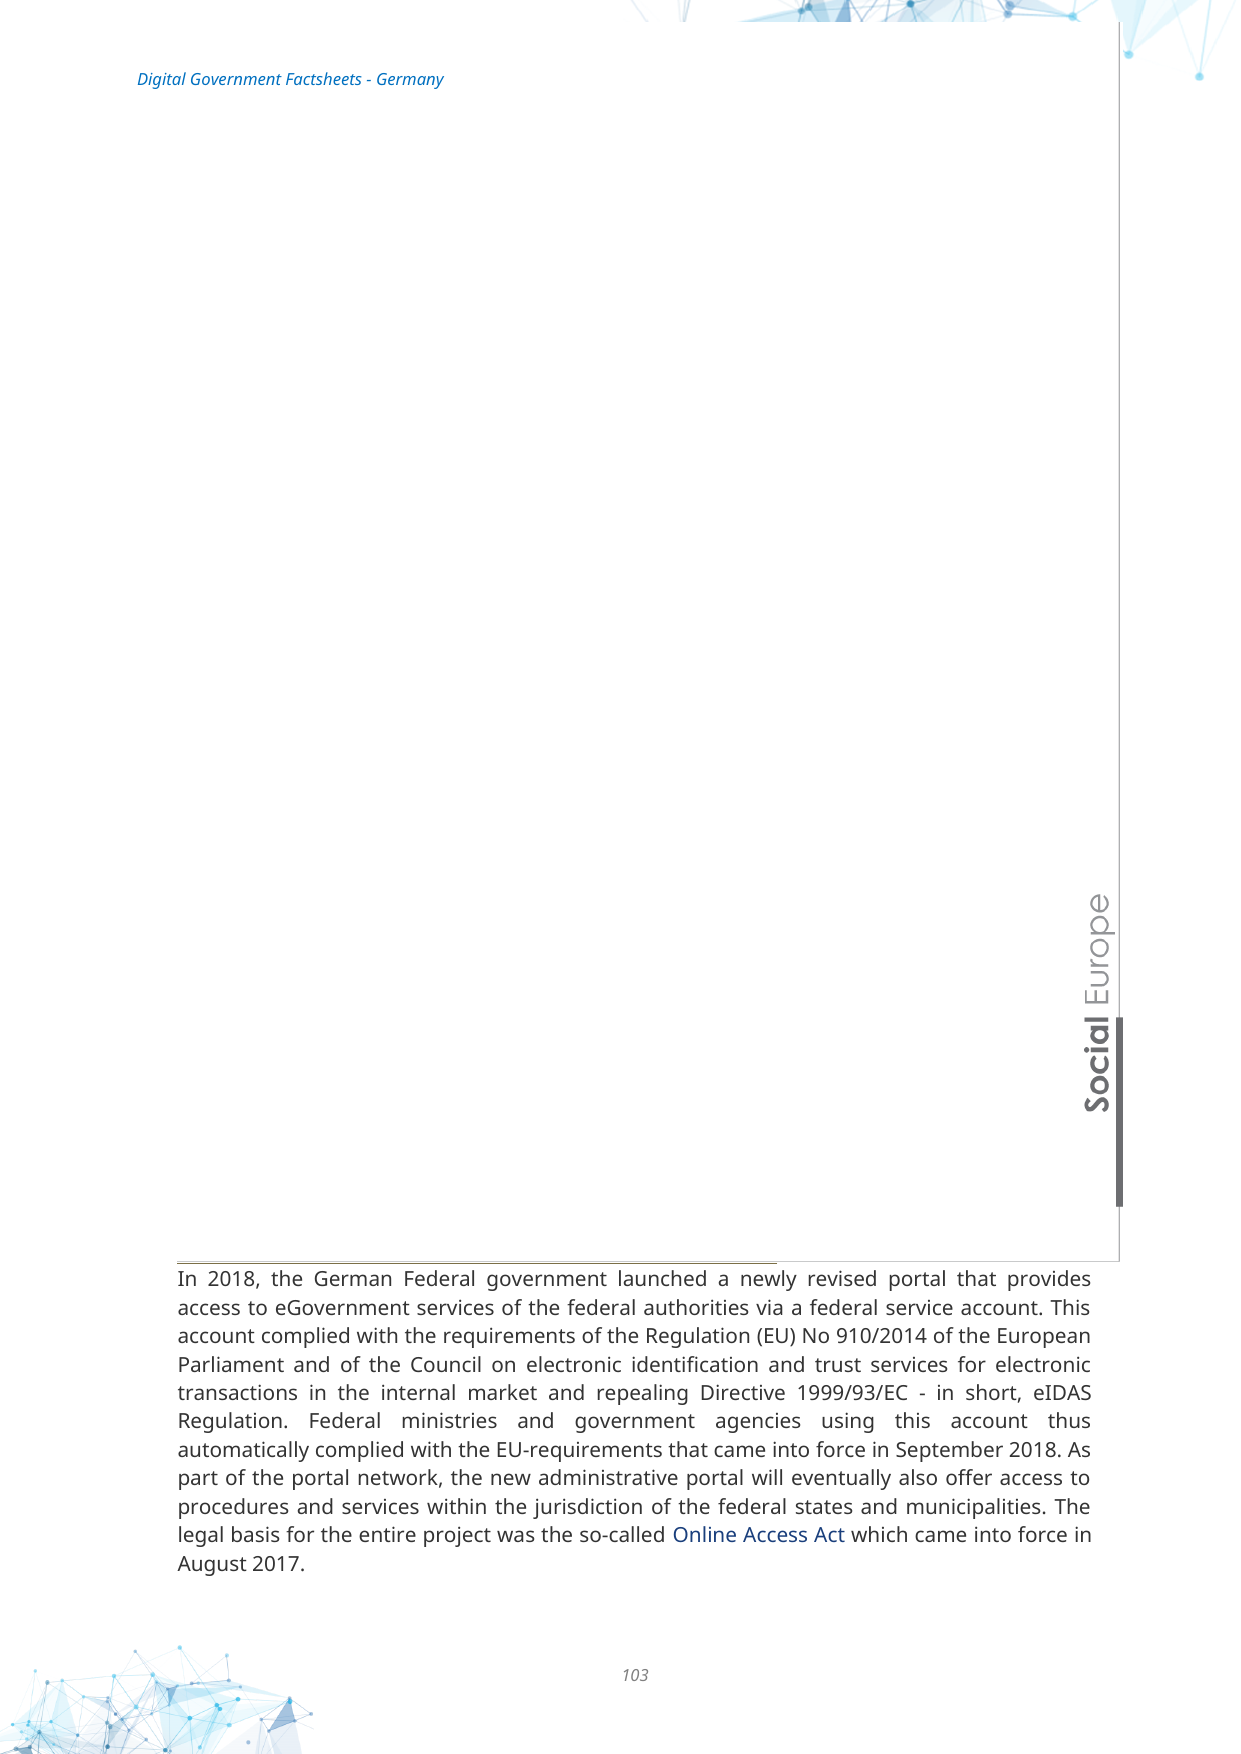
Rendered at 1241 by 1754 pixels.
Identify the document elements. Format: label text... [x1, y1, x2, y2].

picture [177, 22, 1123, 1262]
text In 2018, the German Federal government launched a newly revised portal that provides access to eGovernment services of the federal authorities via a federal service account. This account complied with the requirements of the Regulation (EU) No 910/2014 of the European Parliament and of the Council on electronic identification and trust services for electronic transactions in the internal market and repealing Directive 1999/93/EC - in short, eIDAS Regulation. Federal ministries and government agencies using this account thus automatically complied with the EU-requirements that came into force in September 2018. As part of the portal network, the new administrative portal will eventually also offer access to procedures and services within the jurisdiction of the federal states and municipalities. The legal basis for the entire project was the so-called Online Access Act which came into force in August 2017. [177, 1264, 1092, 1577]
